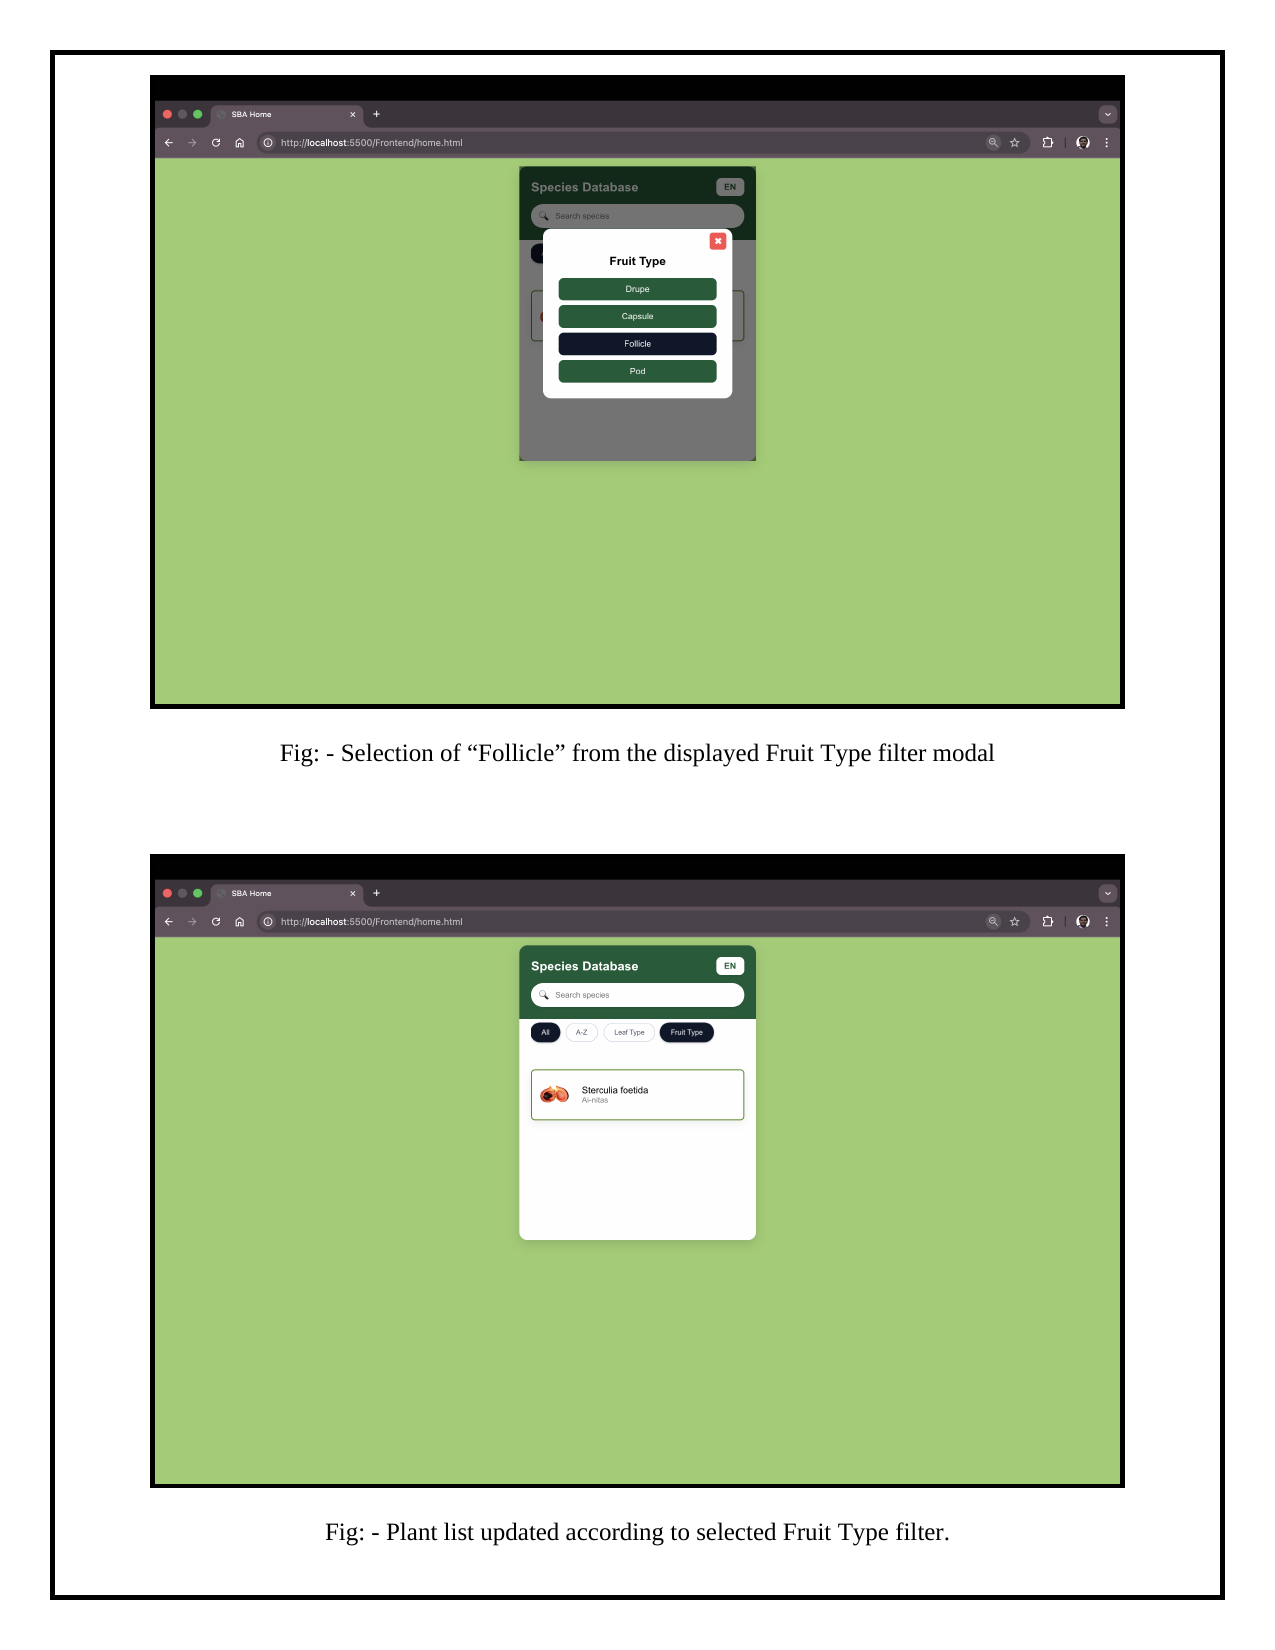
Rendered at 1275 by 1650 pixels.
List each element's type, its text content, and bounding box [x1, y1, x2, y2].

text Fig: - Plant list updated according to selected Fruit Type filter. [75, 1517, 1200, 1546]
text Fig: - Selection of “Follicle” from the displayed Fruit Type filter modal [75, 738, 1200, 767]
picture [155, 859, 1120, 1484]
picture [155, 80, 1120, 704]
